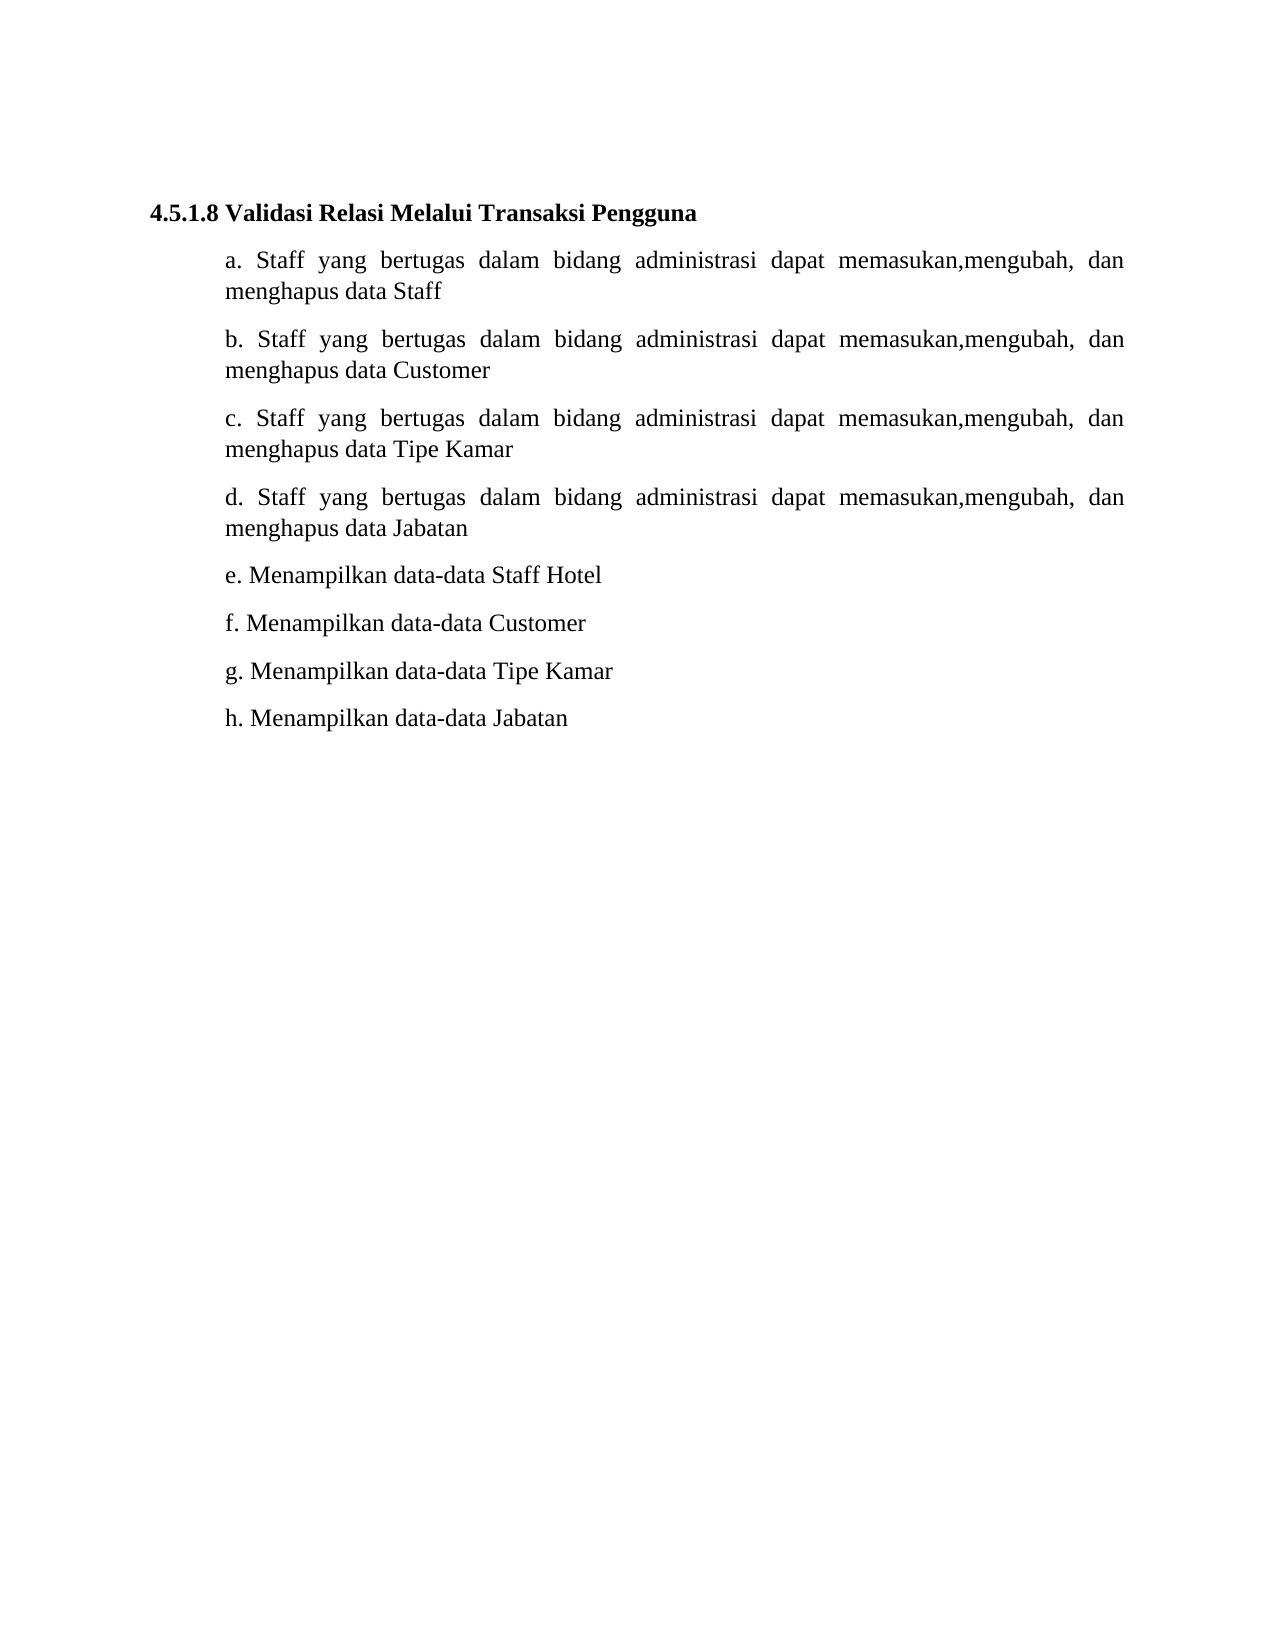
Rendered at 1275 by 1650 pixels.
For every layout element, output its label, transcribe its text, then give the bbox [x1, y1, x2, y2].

text c. Staff yang bertugas dalam bidang administrasi dapat memasukan,mengubah, dan menghapus data Tipe Kamar [225, 403, 1125, 463]
text d. Staff yang bertugas dalam bidang administrasi dapat memasukan,mengubah, dan menghapus data Jabatan [225, 482, 1125, 541]
text g. Menampilkan data-data Tipe Kamar [150, 656, 1125, 684]
text b. Staff yang bertugas dalam bidang administrasi dapat memasukan,mengubah, dan menghapus data Customer [225, 324, 1125, 384]
text 4.5.1.8 Validasi Relasi Melalui Transaksi Pengguna [150, 198, 1125, 226]
text f. Menampilkan data-data Customer [150, 608, 1125, 637]
text a. Staff yang bertugas dalam bidang administrasi dapat memasukan,mengubah, dan menghapus data Staff [225, 245, 1125, 305]
text e. Menampilkan data-data Staff Hotel [150, 560, 1125, 589]
text h. Menampilkan data-data Jabatan [150, 703, 1125, 732]
